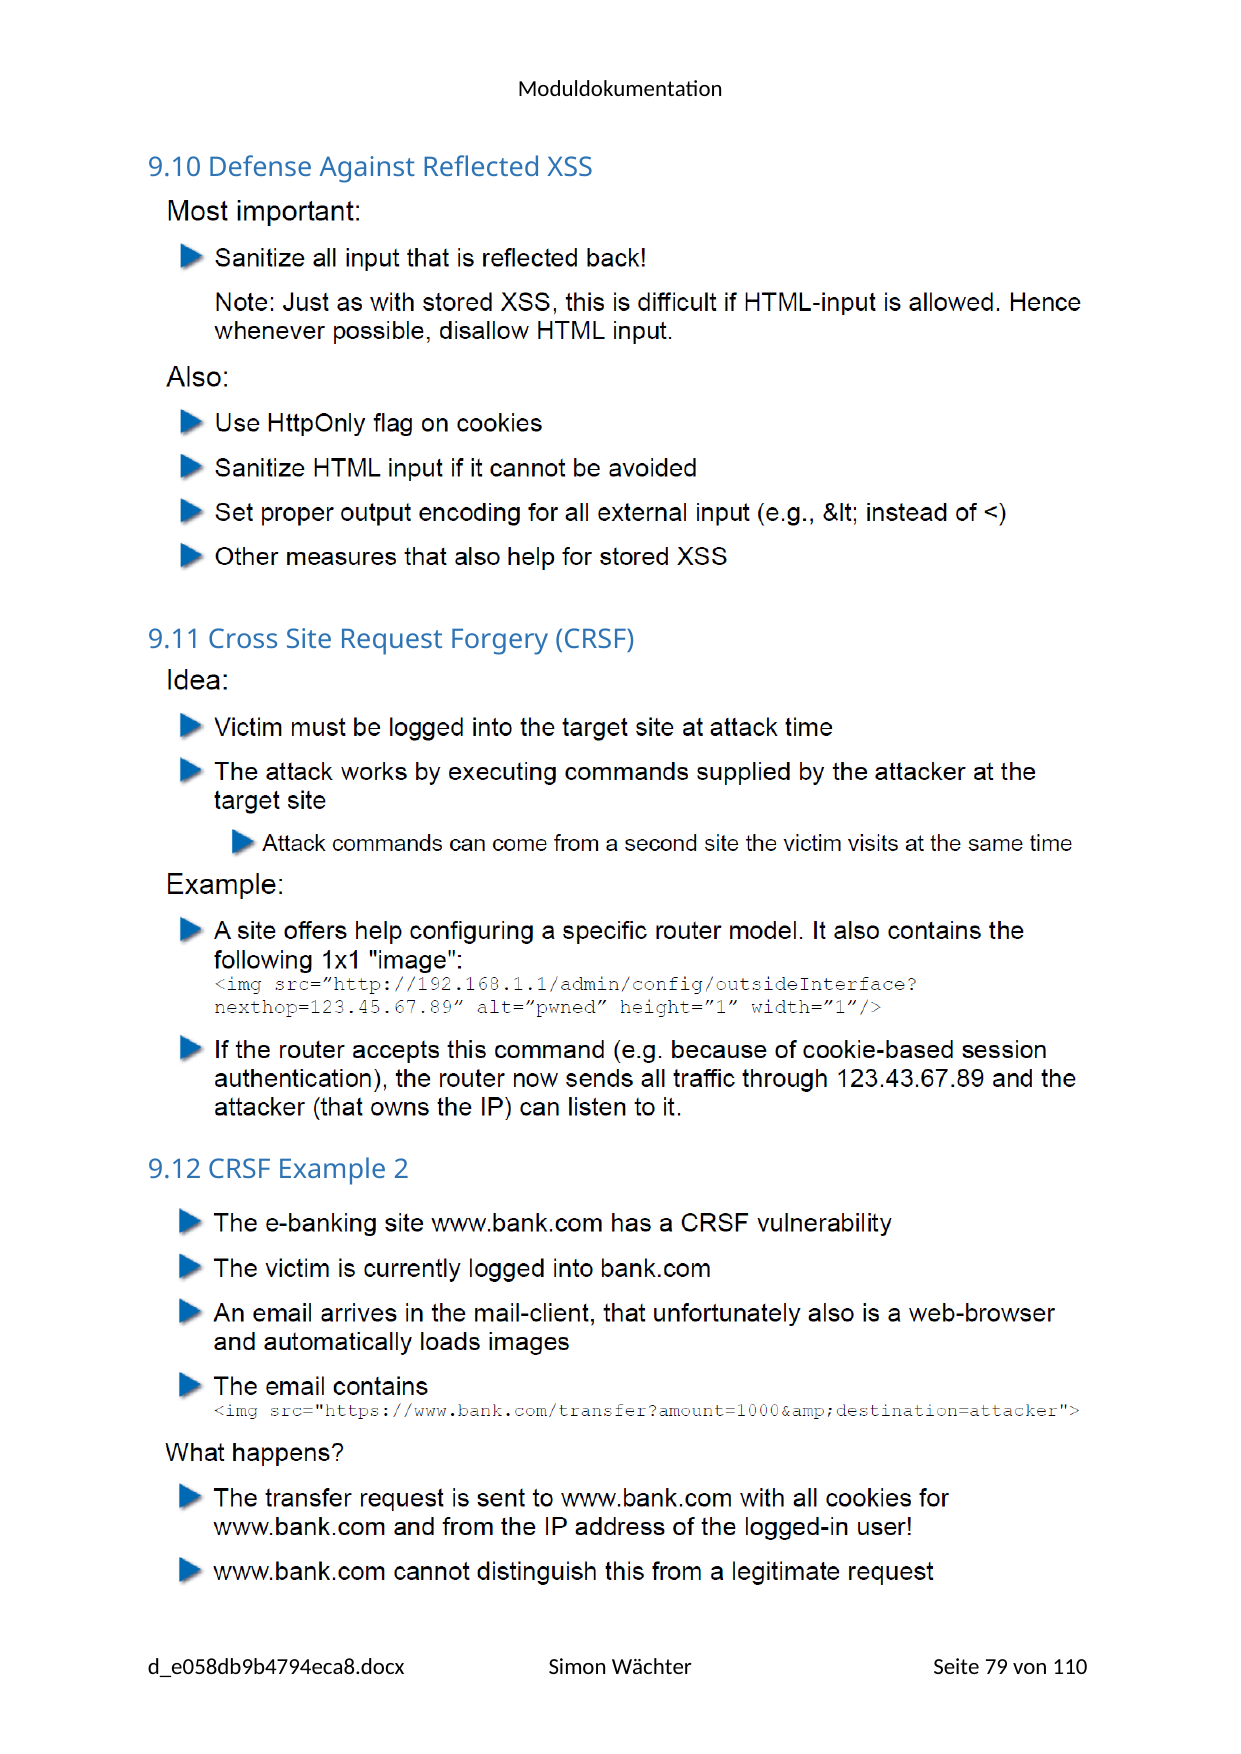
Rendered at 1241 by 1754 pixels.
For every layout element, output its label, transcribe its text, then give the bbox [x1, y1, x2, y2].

subtitle Defense Against Reflected XSS [148, 148, 1093, 184]
picture [147, 1188, 1093, 1617]
subtitle Cross Site Request Forgery (CRSF) [148, 620, 1093, 657]
subtitle CRSF Example 2 [148, 1149, 1093, 1186]
picture [147, 659, 1093, 1131]
picture [147, 187, 1093, 601]
